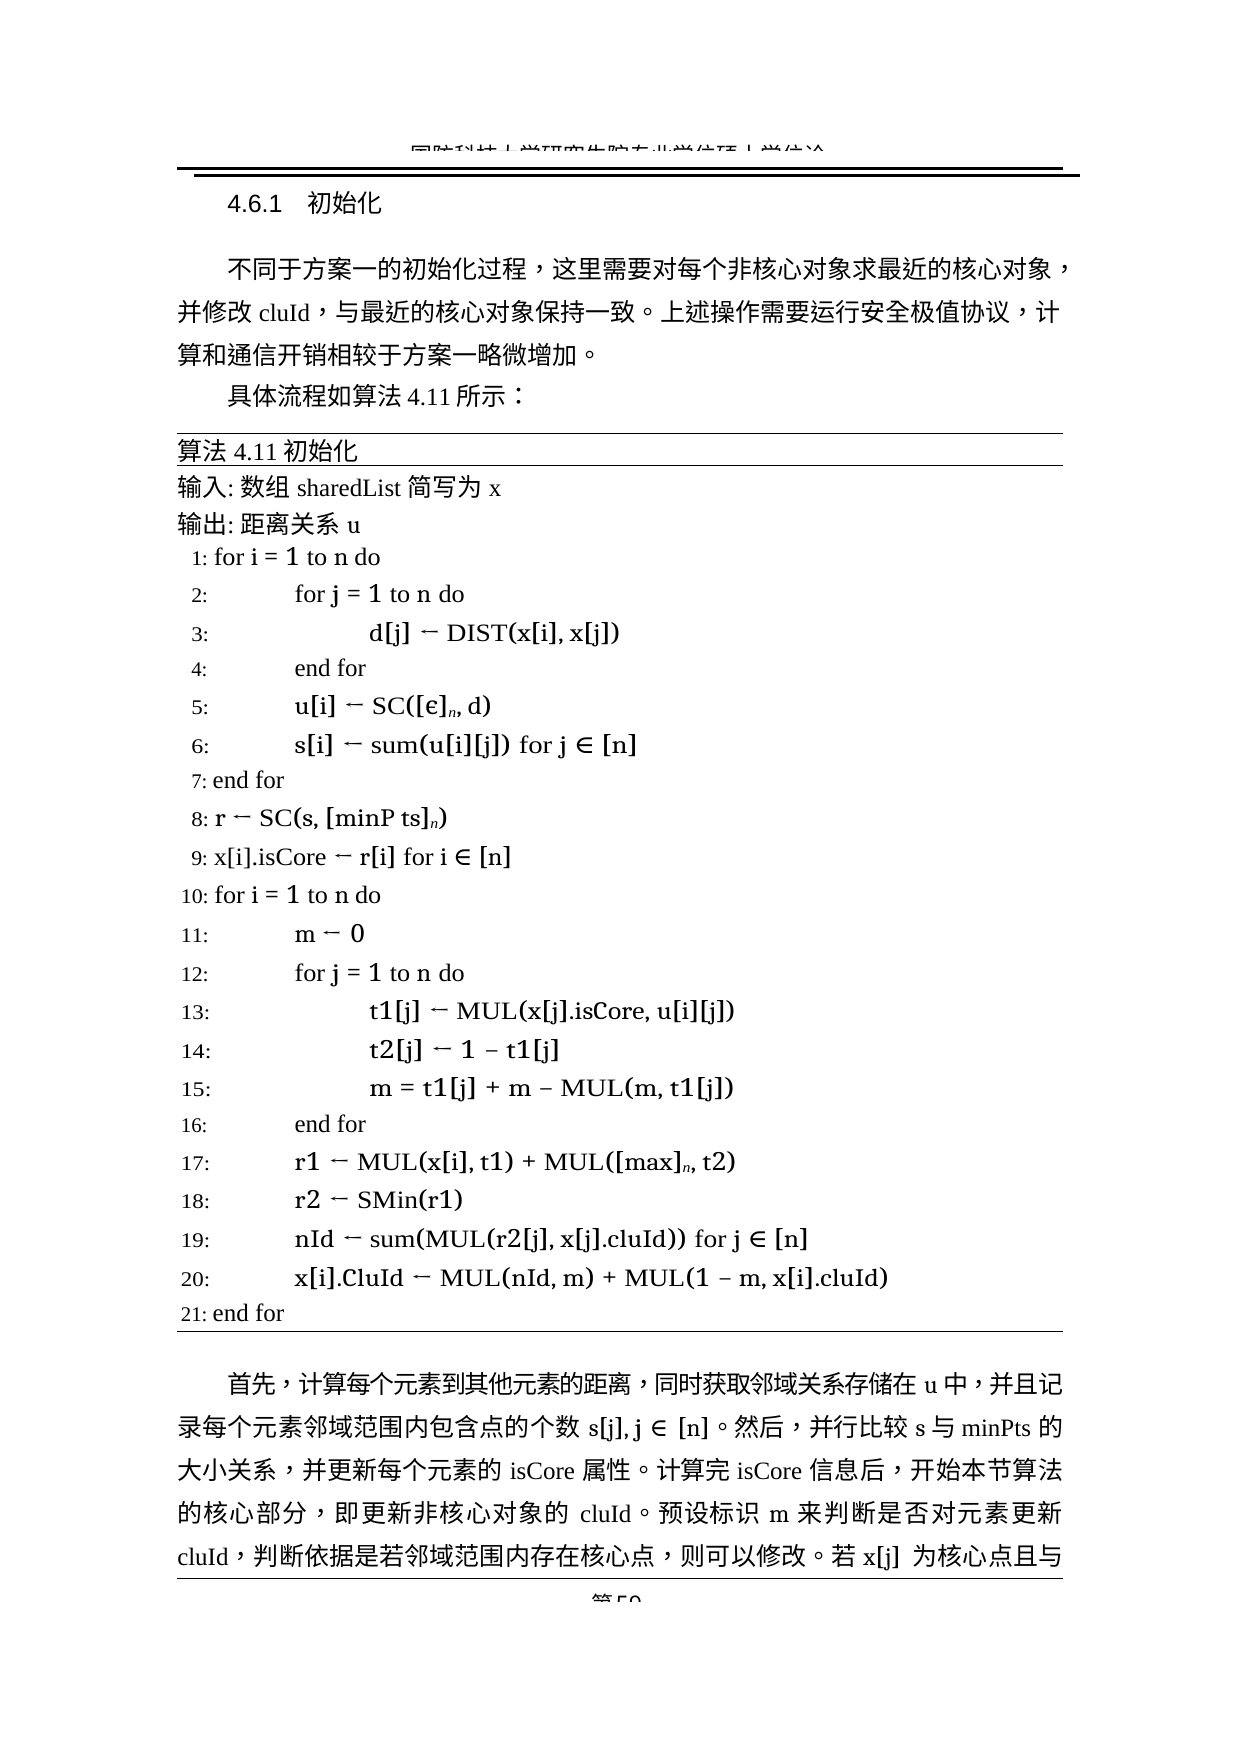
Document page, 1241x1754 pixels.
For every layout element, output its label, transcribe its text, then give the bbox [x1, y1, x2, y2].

text 11: m ← 0 [181, 916, 1094, 950]
text 输入: 数组 sharedList 简写为 x [177, 467, 1094, 504]
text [177, 1367, 1063, 1572]
text 2: for j = 1 to n do [191, 576, 1094, 610]
text 3: d[j] ← DIST(x[i], x[j]) [191, 614, 1094, 648]
text 6: s[i] ← sum(u[i][j]) for j ∈ [n] [191, 726, 1094, 761]
text 具体流程如算法4.11所示： [227, 380, 1094, 412]
text 1: for i = 1 to n do [191, 541, 1094, 571]
text 13: t1[j] ← MUL(x[j].isCore, u[i][j]) [181, 993, 1094, 1027]
text 不同于方案一的初始化过程，这里需要对每个非核心对象求最近的核心对象， 并修改 cluId，与最近的核心对象保持一致。上述操作需要运行安全极值协议，计算和通信开销相较于方案一略微增加。 [177, 252, 1081, 372]
text 12: for j = 1 to n do [181, 954, 1094, 988]
text 10: for i = 1 to n do [181, 877, 1094, 911]
list 初始化 [227, 185, 1094, 219]
text 20: x[i].CluId ← MUL(nId, m) + MUL(1 − m, x[i].cluId) [181, 1259, 1094, 1293]
text 21: end for [181, 1298, 1094, 1327]
text 17: r1 ← MUL(x[i], t1) + MUL([max]n, t2) [181, 1143, 1094, 1177]
text 7: end for [191, 765, 1094, 794]
text 19: nId ← sum(MUL(r2[j], x[j].cluId)) for j ∈ [n] [181, 1221, 1094, 1255]
text 输出: 距离关系 u [177, 504, 1094, 541]
text 15: m = t1[j] + m − MUL(m, t1[j]) [181, 1070, 1094, 1104]
text 8: r ← SC(s, [minP ts]n) [191, 800, 1094, 834]
text 16: end for [181, 1109, 1094, 1138]
text 4: end for [191, 653, 1094, 682]
text 14: t2[j] ← 1 − t1[j] [181, 1031, 1094, 1065]
text 5: u[i] ← SC([ϵ]n, d) [191, 688, 1094, 722]
text 9: x[i].isCore ← r[i] for i ∈ [n] [191, 838, 1094, 872]
text 算法 4.11 初始化 [177, 429, 1094, 467]
text 18: r2 ← SMin(r1) [181, 1182, 1094, 1216]
